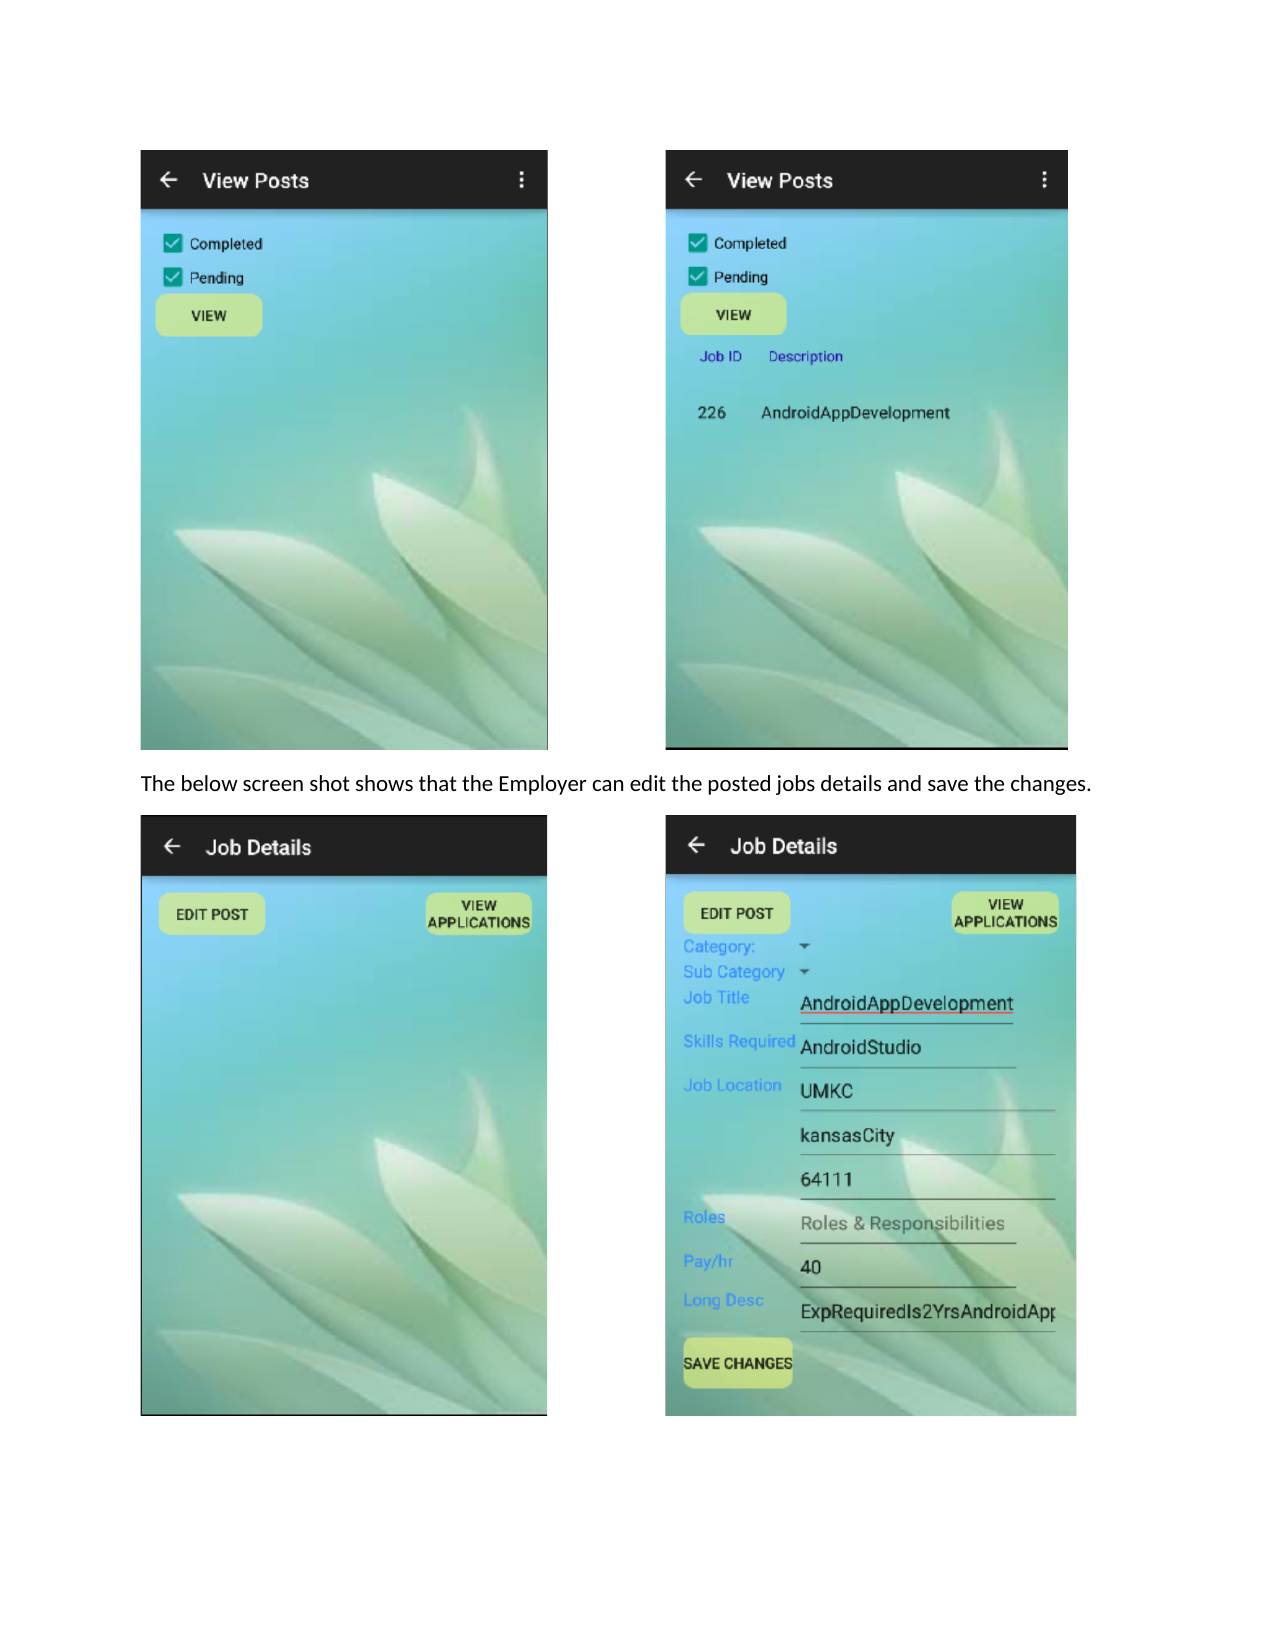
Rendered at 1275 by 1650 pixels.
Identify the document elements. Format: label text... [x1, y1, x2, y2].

picture [140, 815, 548, 1416]
text The below screen shot shows that the Employer can edit the posted jobs details and save the changes. [141, 769, 1125, 797]
picture [140, 150, 548, 750]
picture [665, 150, 1068, 750]
picture [665, 815, 1077, 1416]
